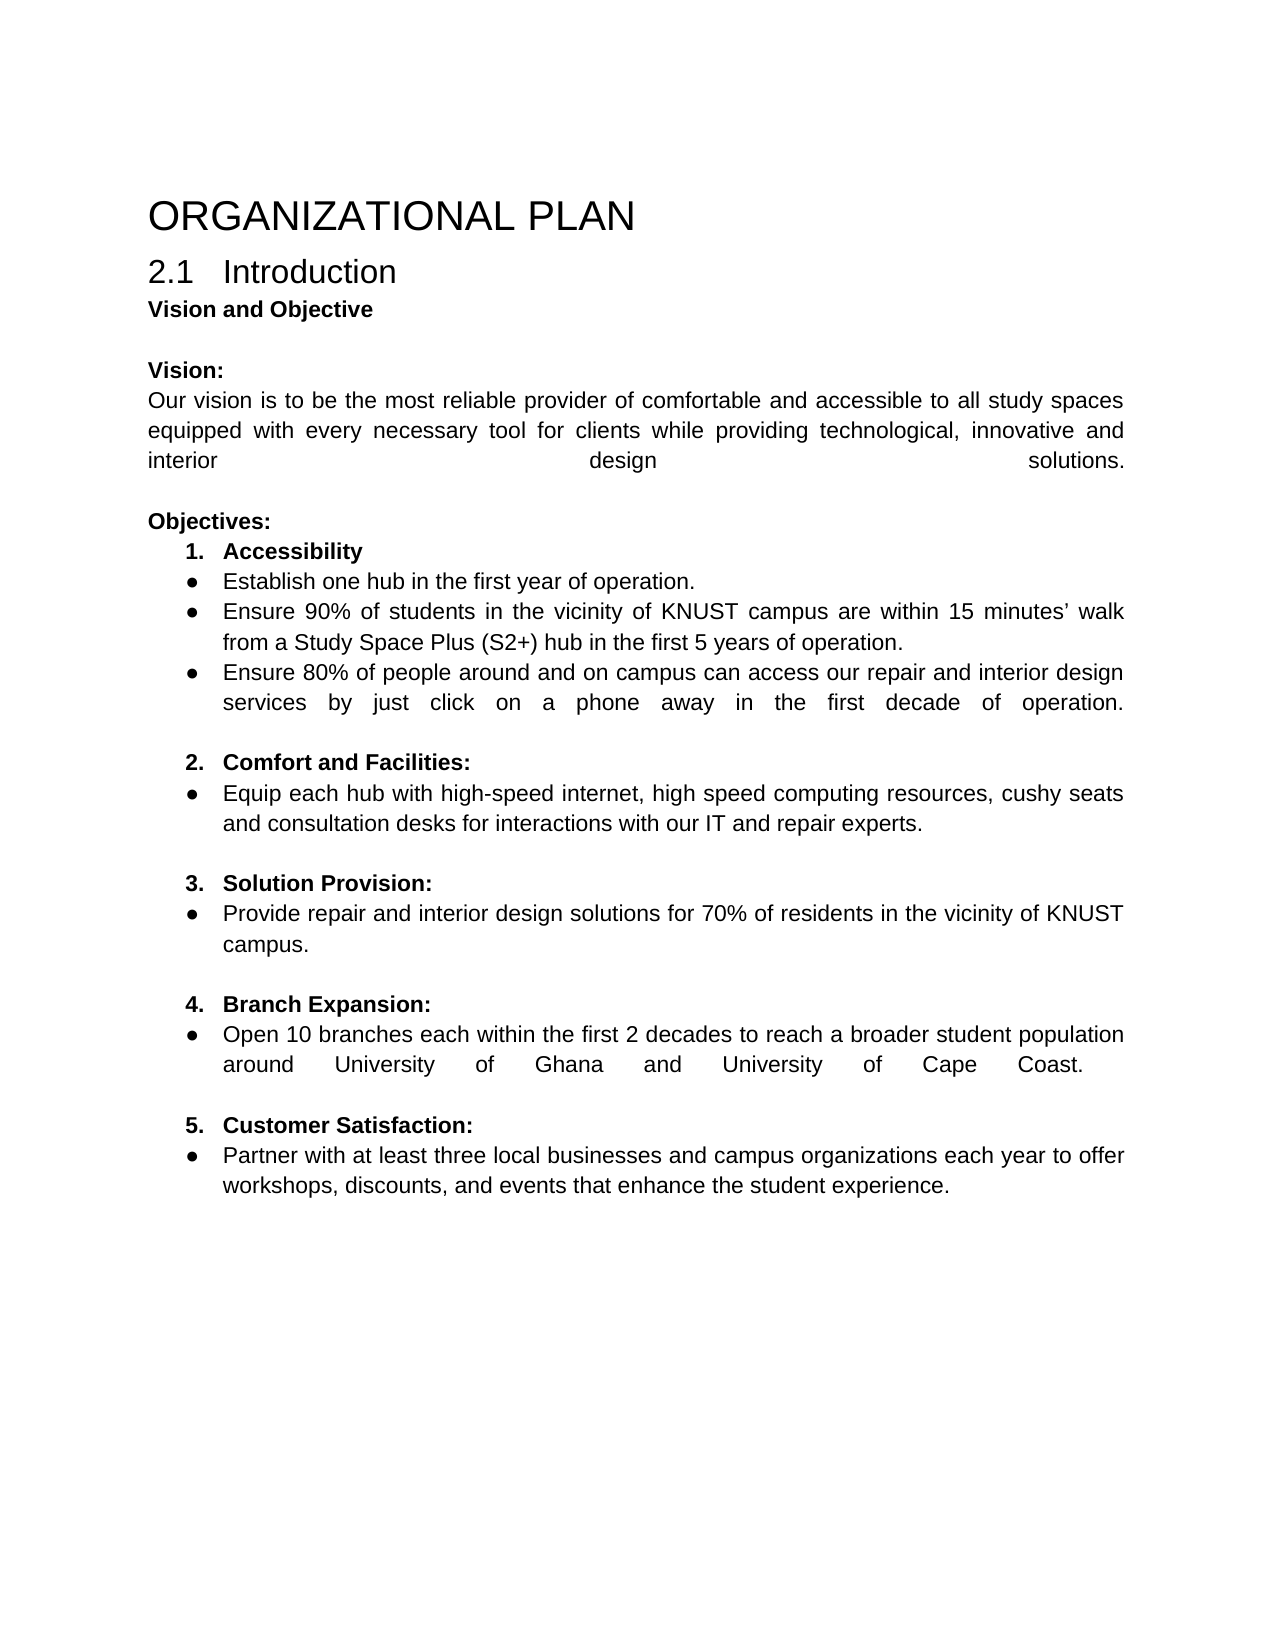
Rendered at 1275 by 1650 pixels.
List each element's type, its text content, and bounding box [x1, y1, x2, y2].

list Ensure 90% of students in the vicinity of KNUST campus are within 15 minutes’ walk from a Study Space Plus (S2+) hub in the first 5 years of operation. [185, 598, 1125, 655]
list Ensure 80% of people around and on campus can access our repair and interior design services by just click on a phone away in the first decade of operation. [185, 659, 1125, 746]
text Our vision is to be the most reliable provider of comfortable and accessible to all study spaces equipped with every necessary tool for clients while providing technological, innovative and interior design solutions. [148, 387, 1125, 504]
text Vision and Objective [148, 296, 1125, 323]
list Provide repair and interior design solutions for 70% of residents in the vicinity of KNUST campus. [185, 900, 1125, 957]
list Partner with at least three local businesses and campus organizations each year to offer workshops, discounts, and events that enhance the student experience. [185, 1142, 1125, 1199]
text 2.1 Introduction [148, 252, 1125, 291]
list Equip each hub with high-speed internet, high speed computing resources, cushy seats and consultation desks for interactions with our IT and repair experts. [185, 779, 1125, 836]
list Customer Satisfaction: [185, 1112, 1125, 1138]
list Open 10 branches each within the first 2 decades to reach a broader student population around University of Ghana and University of Cape Coast. [185, 1021, 1125, 1108]
list Solution Provision: [185, 870, 1125, 897]
list Accessibility [185, 538, 1125, 564]
list Comfort and Facilities: [185, 749, 1125, 776]
text Objectives: [148, 508, 1125, 534]
list Branch Expansion: [185, 991, 1125, 1017]
text Vision: [148, 357, 1125, 383]
subtitle ORGANIZATIONAL PLAN [148, 192, 1125, 239]
list Establish one hub in the first year of operation. [185, 568, 1125, 594]
